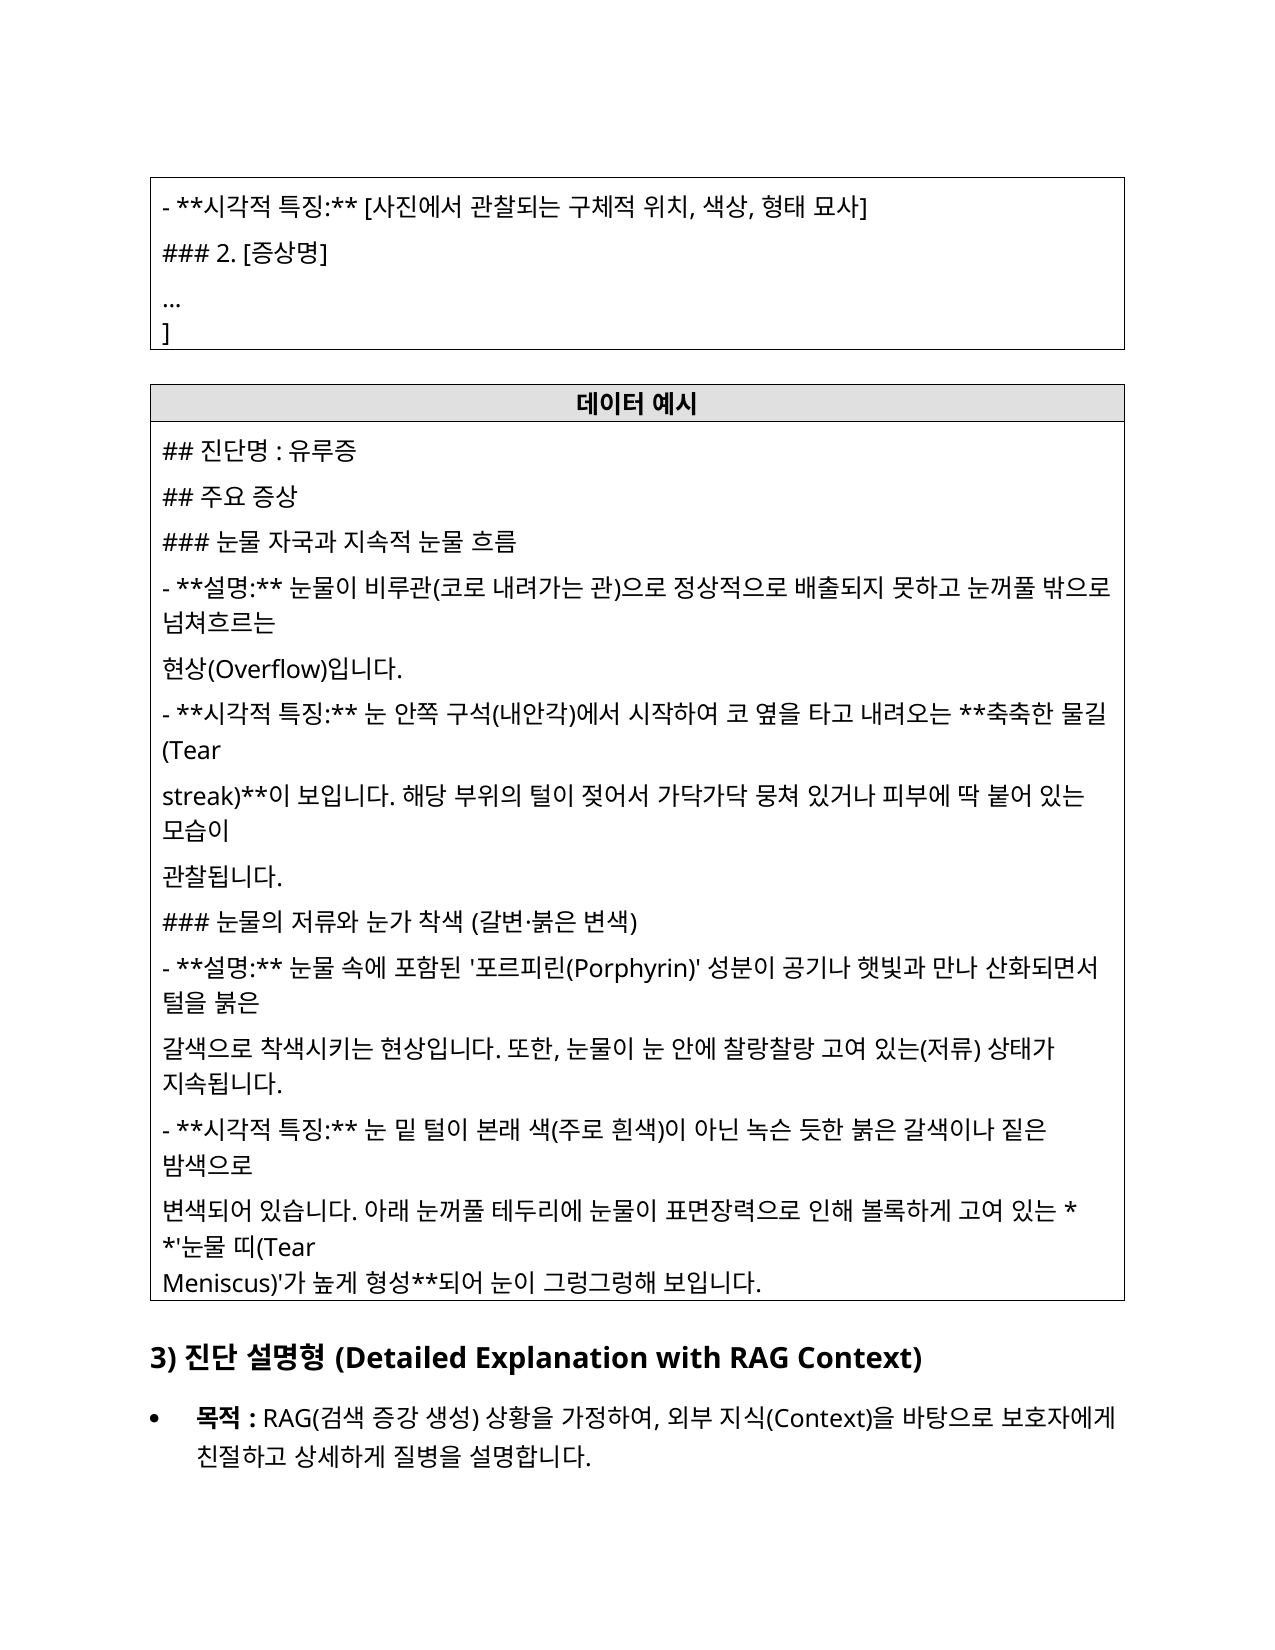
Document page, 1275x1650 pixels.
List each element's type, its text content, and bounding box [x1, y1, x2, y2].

table_header 데이터 예시 [151, 385, 1124, 421]
table_cell ## 진단명 : 유루증 ## 주요 증상 ### 눈물 자국과 지속적 눈물 흐름 - **설명:** 눈물이 비루관(코로 내려가는 관)으로 정상적으로 배출되지 못하고 눈꺼풀 밖으로 넘쳐흐르는 현상(Overflow)입니다. - **시각적 특징:** 눈 안쪽 구석(내안각)에서 시작하여 코 옆을 타고 내려오는 **축축한 물길(Tear streak)**이 보입니다. 해당 부위의 털이 젖어서 가닥가닥 뭉쳐 있거나 피부에 딱 붙어 있는 모습이 관찰됩니다. ### 눈물의 저류와 눈가 착색 (갈변·붉은 변색) - **설명:** 눈물 속에 포함된 '포르피린(Porphyrin)' 성분이 공기나 햇빛과 만나 산화되면서 털을 붉은 갈색으로 착색시키는 현상입니다. 또한, 눈물이 눈 안에 찰랑찰랑 고여 있는(저류) 상태가 지속됩니다. - **시각적 특징:** 눈 밑 털이 본래 색(주로 흰색)이 아닌 녹슨 듯한 붉은 갈색이나 짙은 밤색으로 변색되어 있습니다. 아래 눈꺼풀 테두리에 눈물이 표면장력으로 인해 볼록하게 고여 있는 **'눈물 띠(Tear Meniscus)'가 높게 형성**되어 눈이 그렁그렁해 보입니다. [151, 422, 1124, 1300]
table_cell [151, 178, 1124, 349]
text 3) 진단 설명형 (Detailed Explanation with RAG Context) [150, 1335, 1125, 1377]
list 목적 : RAG(검색 증강 생성) 상황을 가정하여, 외부 지식(Context)을 바탕으로 보호자에게 친절하고 상세하게 질병을 설명합니다. [150, 1398, 1125, 1474]
